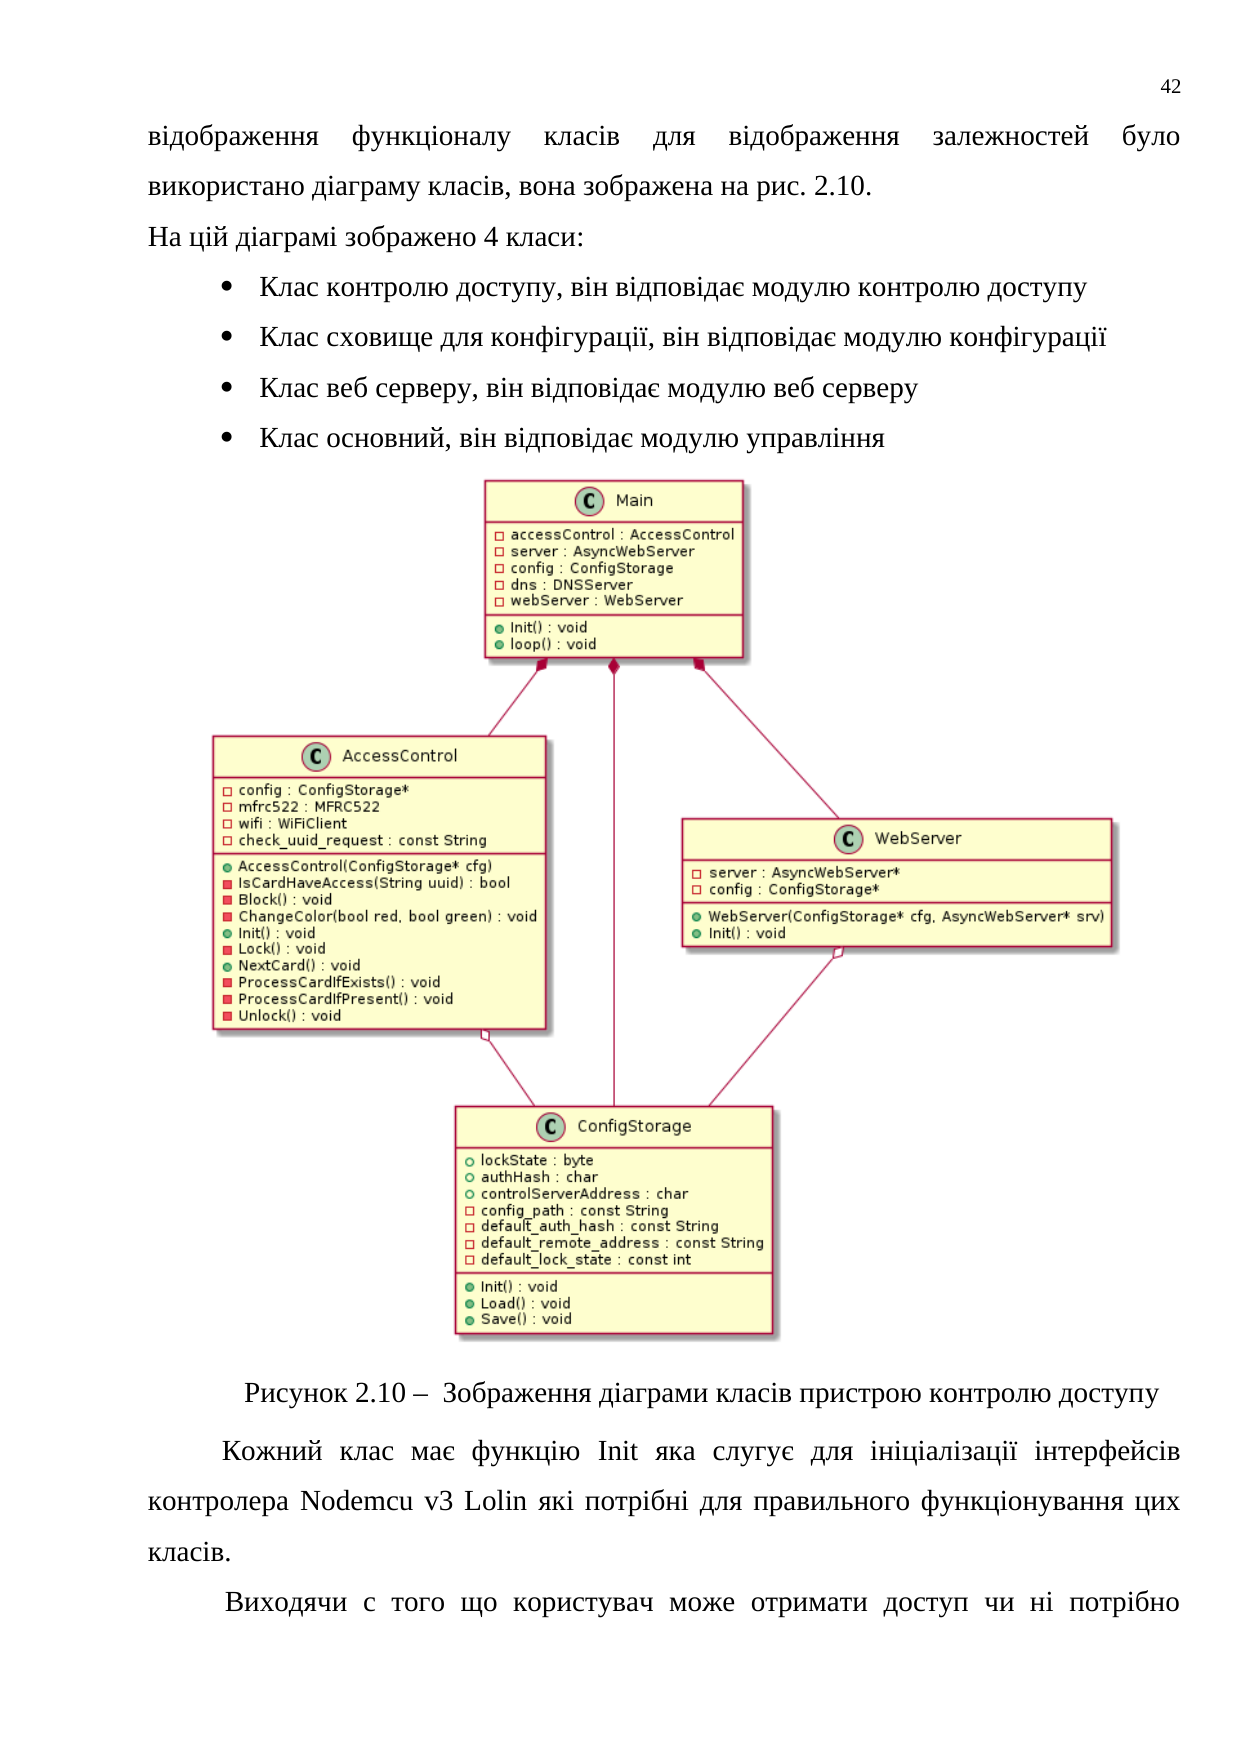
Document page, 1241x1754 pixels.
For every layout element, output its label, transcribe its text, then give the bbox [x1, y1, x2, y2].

list Клас контролю доступу, він відповідає модулю контролю доступу [222, 269, 1181, 303]
list Клас сховище для конфігурації, він відповідає модулю конфігурації [222, 319, 1181, 353]
picture [205, 470, 1124, 1346]
list Клас веб серверу, він відповідає модулю веб серверу [222, 370, 1181, 403]
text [148, 118, 1181, 202]
list Клас основний, він відповідає модулю управління [222, 420, 1181, 454]
text Рисунок 2.10 – Зображення діаграми класів пристрою контролю доступу [148, 1375, 1181, 1408]
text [148, 1584, 1181, 1618]
text Кожний клас має функцію Init яка слугує для ініціалізації інтерфейсів контролера Nodemcu v3 Lolin які потрібні для правильного функціонування цих класів. [148, 1433, 1181, 1567]
text На цій діаграмі зображено 4 класи: [148, 219, 1181, 252]
